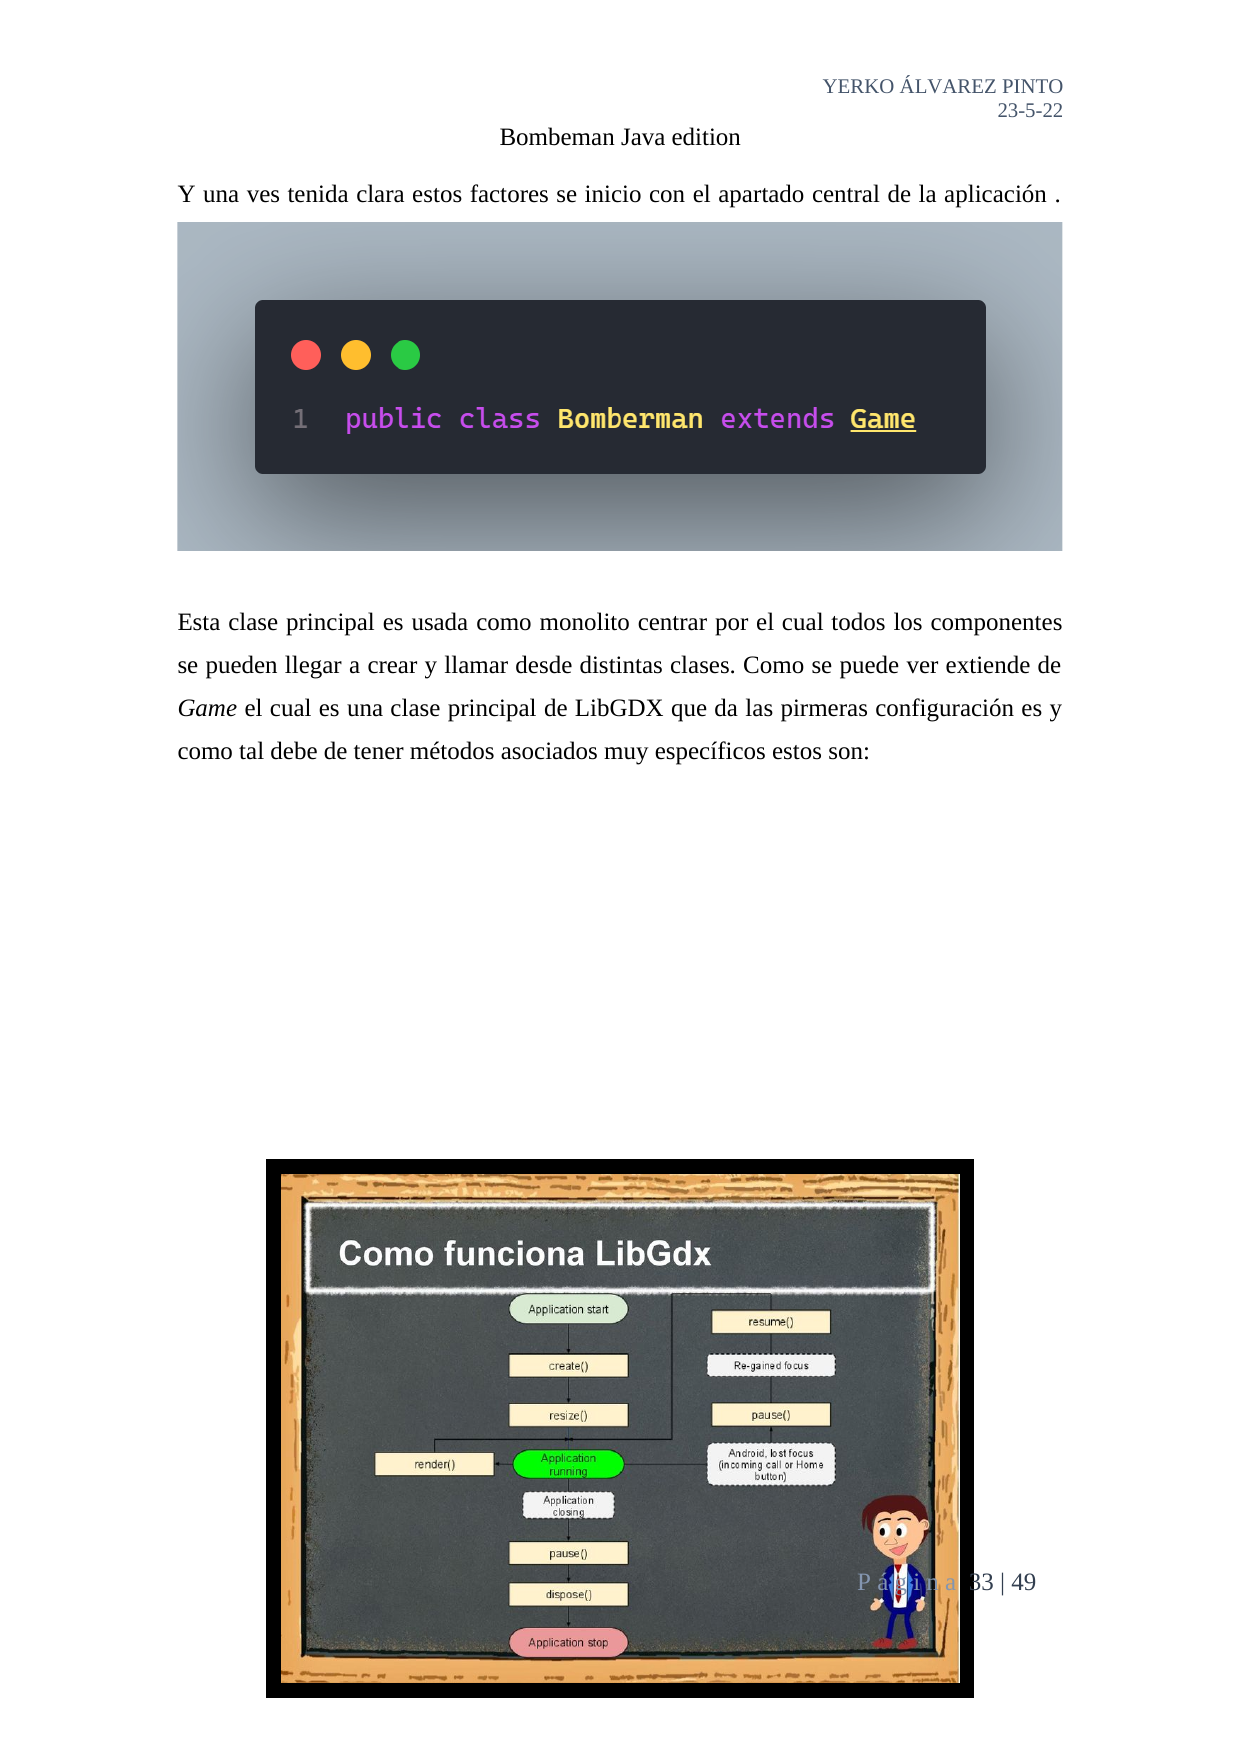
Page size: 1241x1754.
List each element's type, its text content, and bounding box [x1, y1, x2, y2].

picture [177, 222, 1063, 551]
text Y una ves tenida clara estos factores se inicio con el apartado central de la aplicación . [177, 179, 1063, 222]
picture [281, 1174, 960, 1683]
text Esta clase principal es usada como monolito centrar por el cual todos los componentes se pueden llegar a crear y llamar desde distintas clases. Como se puede ver extiende de Game el cual es una clase principal de LibGDX que da las pirmeras configuración es y como tal debe de tener métodos asociados muy específicos estos son: [177, 607, 1063, 765]
